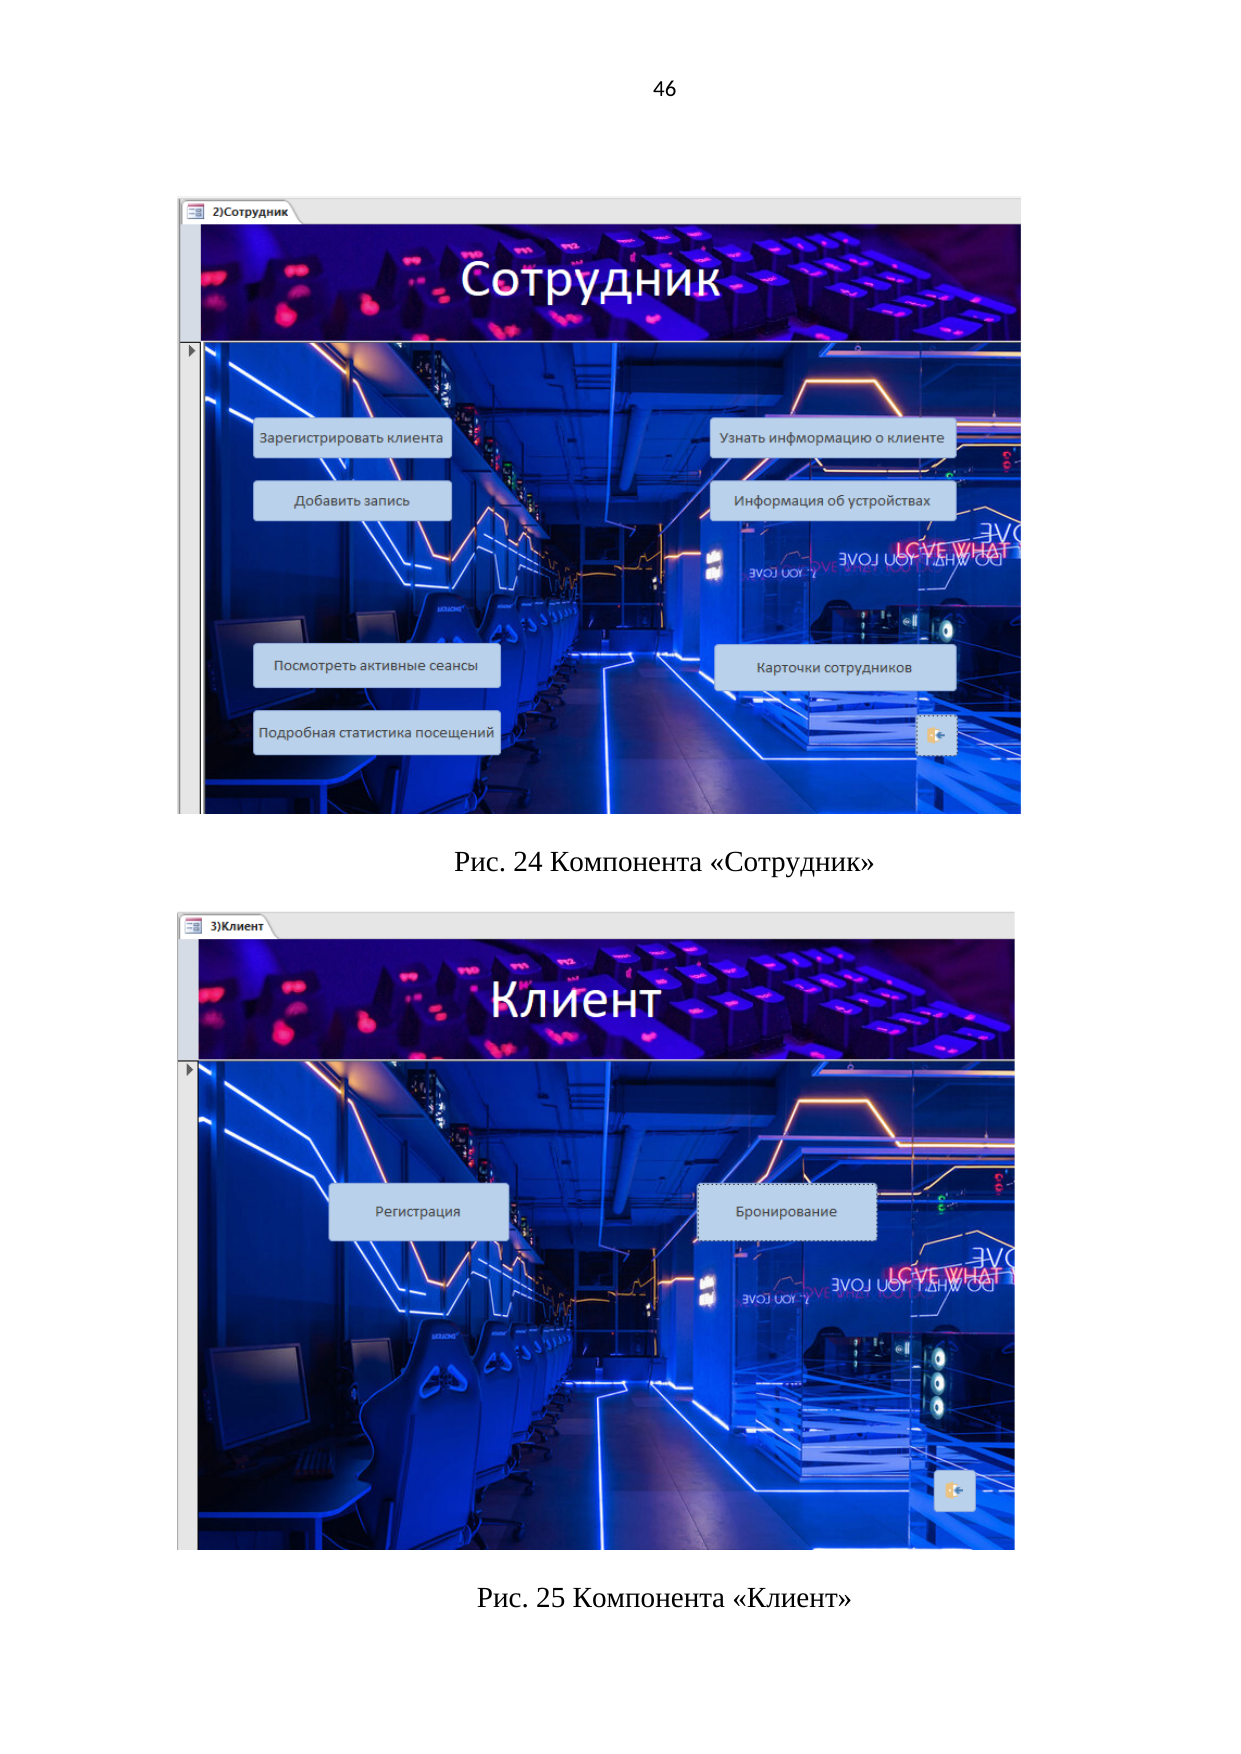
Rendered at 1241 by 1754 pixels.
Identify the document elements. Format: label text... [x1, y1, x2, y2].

picture [177, 196, 1022, 814]
picture [177, 911, 1015, 1550]
text Рис. 24 Компонента «Сотрудник» [177, 844, 1152, 878]
text Рис. 25 Компонента «Клиент» [177, 1581, 1152, 1614]
